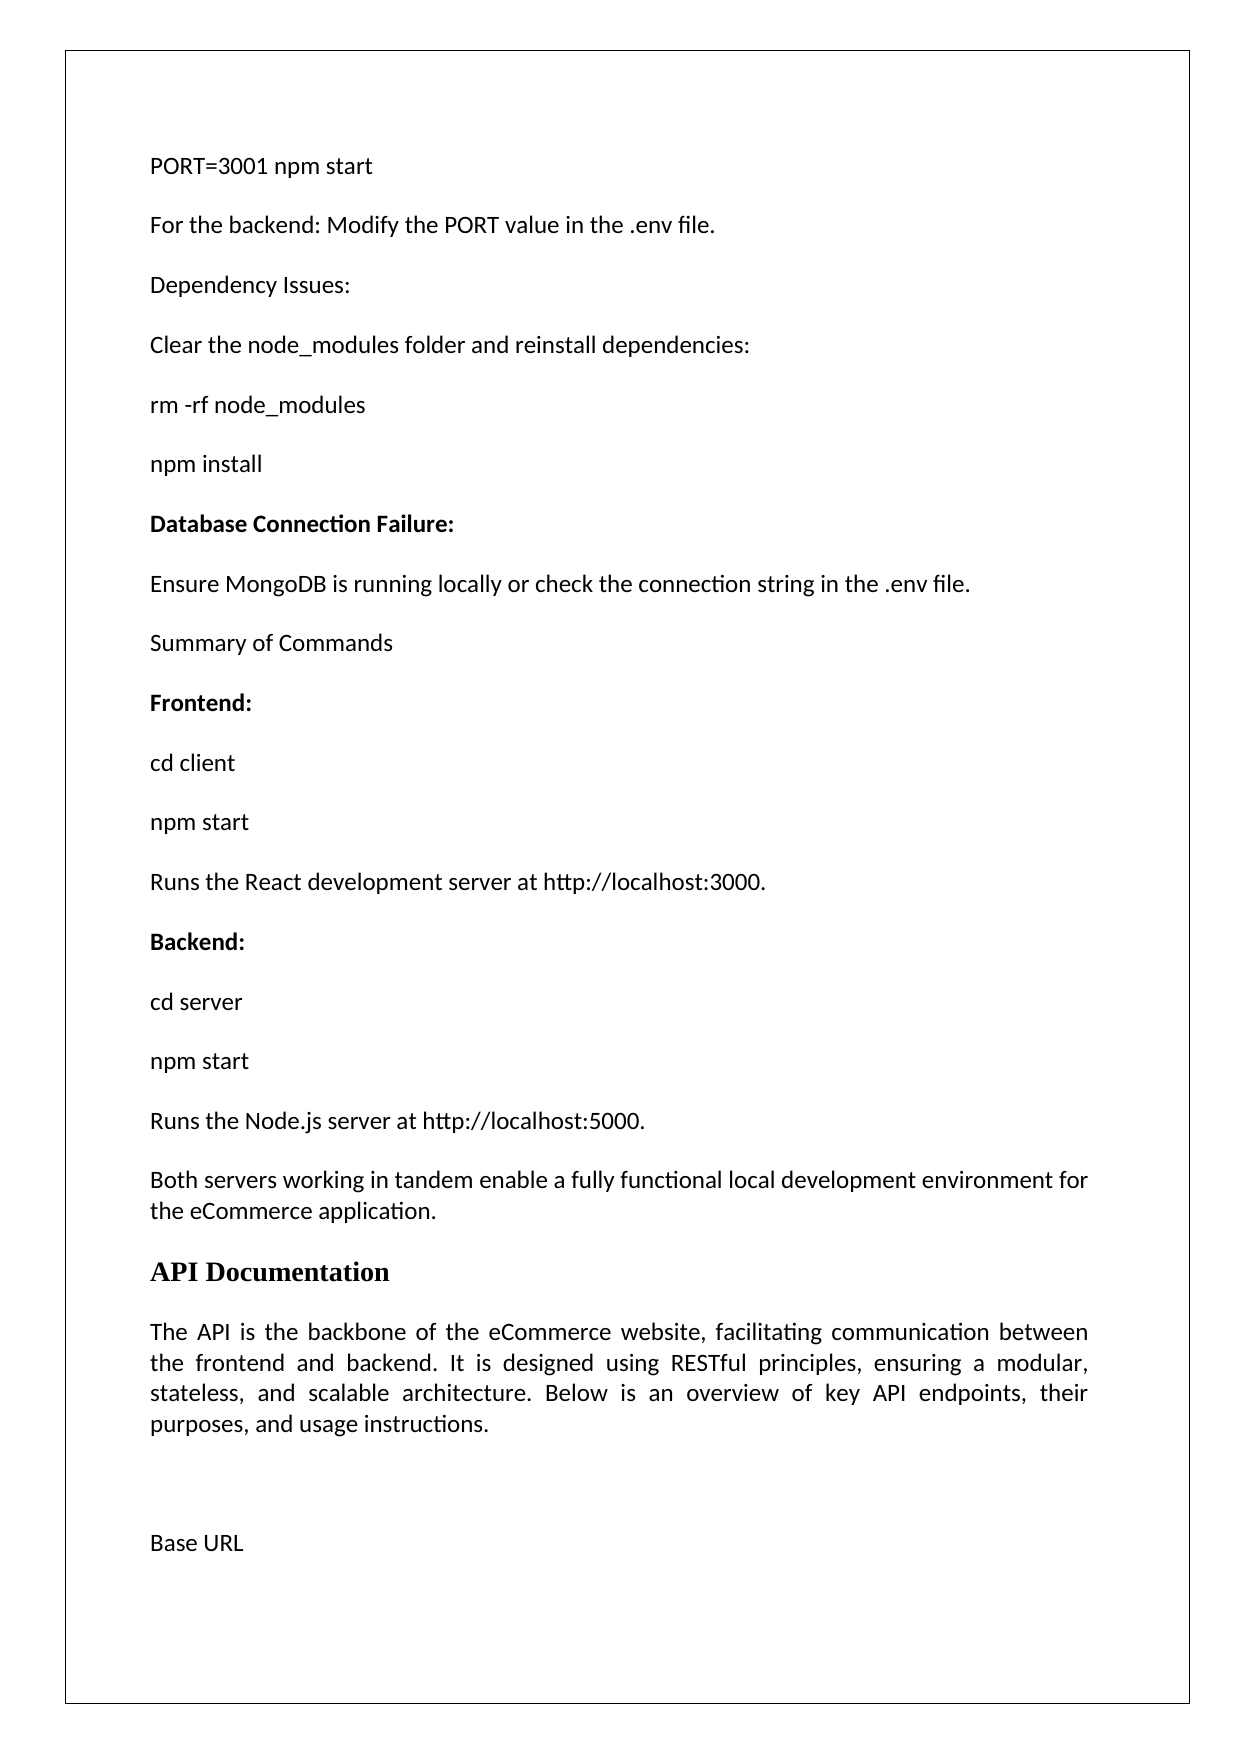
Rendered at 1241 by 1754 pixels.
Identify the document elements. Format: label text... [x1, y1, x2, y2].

text The API is the backbone of the eCommerce website, facilitating communication between the frontend and backend. It is designed using RESTful principles, ensuring a modular, stateless, and scalable architecture. Below is an overview of key API endpoints, their purposes, and usage instructions. [150, 1316, 1090, 1438]
text npm install [150, 448, 1090, 479]
text For the backend: Modify the PORT value in the .env file. [150, 210, 1090, 240]
text Both servers working in tandem enable a fully functional local development environment for the eCommerce application. [150, 1165, 1090, 1226]
text cd client [150, 747, 1090, 777]
text Ensure MongoDB is running locally or check the connection string in the .env file. [150, 568, 1090, 598]
text Backend: [150, 926, 1090, 956]
text npm start [150, 1045, 1090, 1076]
text Runs the React development server at http://localhost:3000. [150, 866, 1090, 897]
text cd server [150, 986, 1090, 1016]
text npm start [150, 807, 1090, 837]
text Frontend: [150, 687, 1090, 718]
text PORT=3001 npm start [150, 150, 1090, 181]
text rm -rf node_modules [150, 389, 1090, 419]
text Dependency Issues: [150, 269, 1090, 300]
text Base URL [150, 1527, 1090, 1558]
text Runs the Node.js server at http://localhost:5000. [150, 1105, 1090, 1136]
text Database Connection Failure: [150, 508, 1090, 539]
text Clear the node_modules folder and reinstall dependencies: [150, 329, 1090, 359]
text Summary of Commands [150, 627, 1090, 658]
text API Documentation [150, 1255, 1090, 1287]
